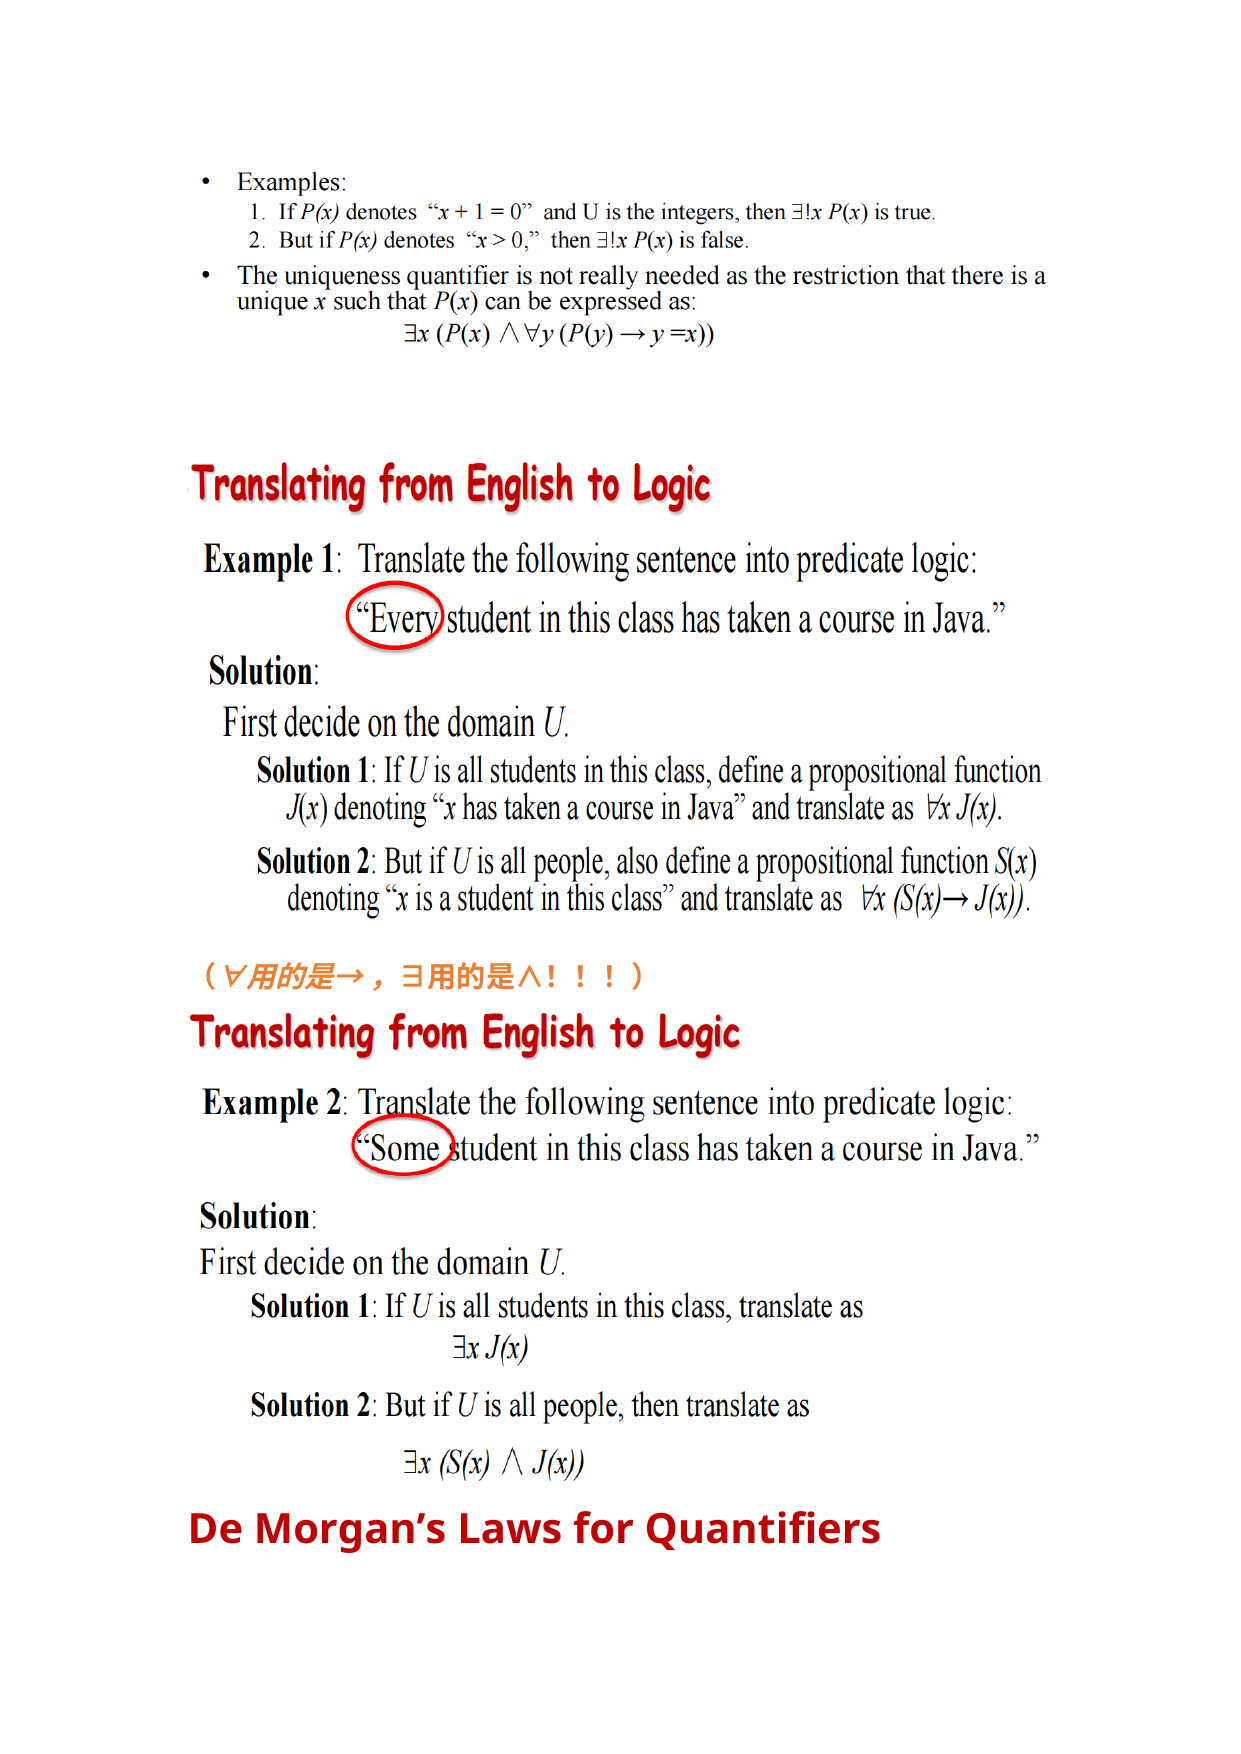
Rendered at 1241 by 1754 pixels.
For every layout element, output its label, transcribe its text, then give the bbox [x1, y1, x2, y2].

picture [187, 1007, 1052, 1488]
text （∀用的是→ ，∃用的是∧！！！） [187, 942, 1053, 1007]
picture [187, 162, 1052, 352]
text De Morgan’s Laws for Quantifiers [187, 1494, 1053, 1559]
picture [187, 454, 1052, 922]
